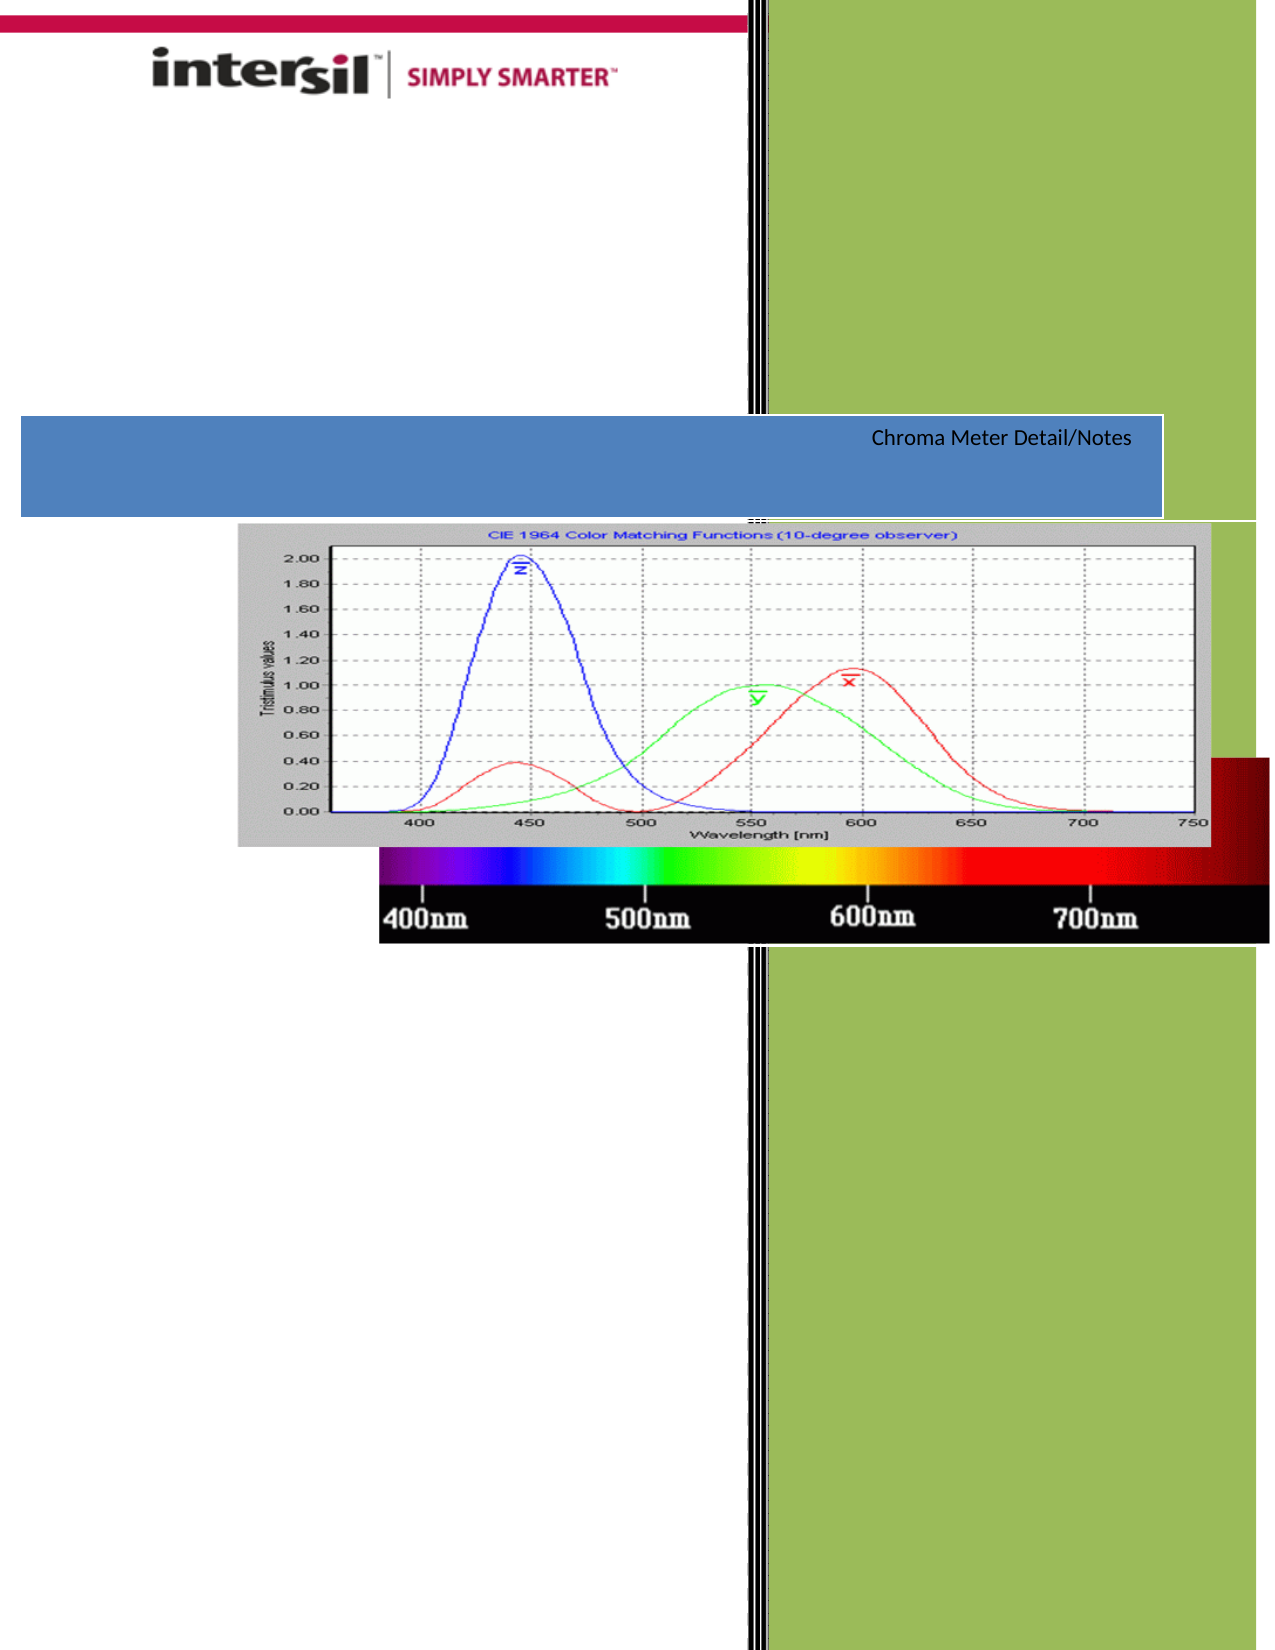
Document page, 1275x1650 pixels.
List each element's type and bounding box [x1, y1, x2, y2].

picture [747, 0, 769, 414]
picture [150, 45, 621, 102]
picture [747, 947, 769, 1650]
picture [236, 522, 1271, 944]
